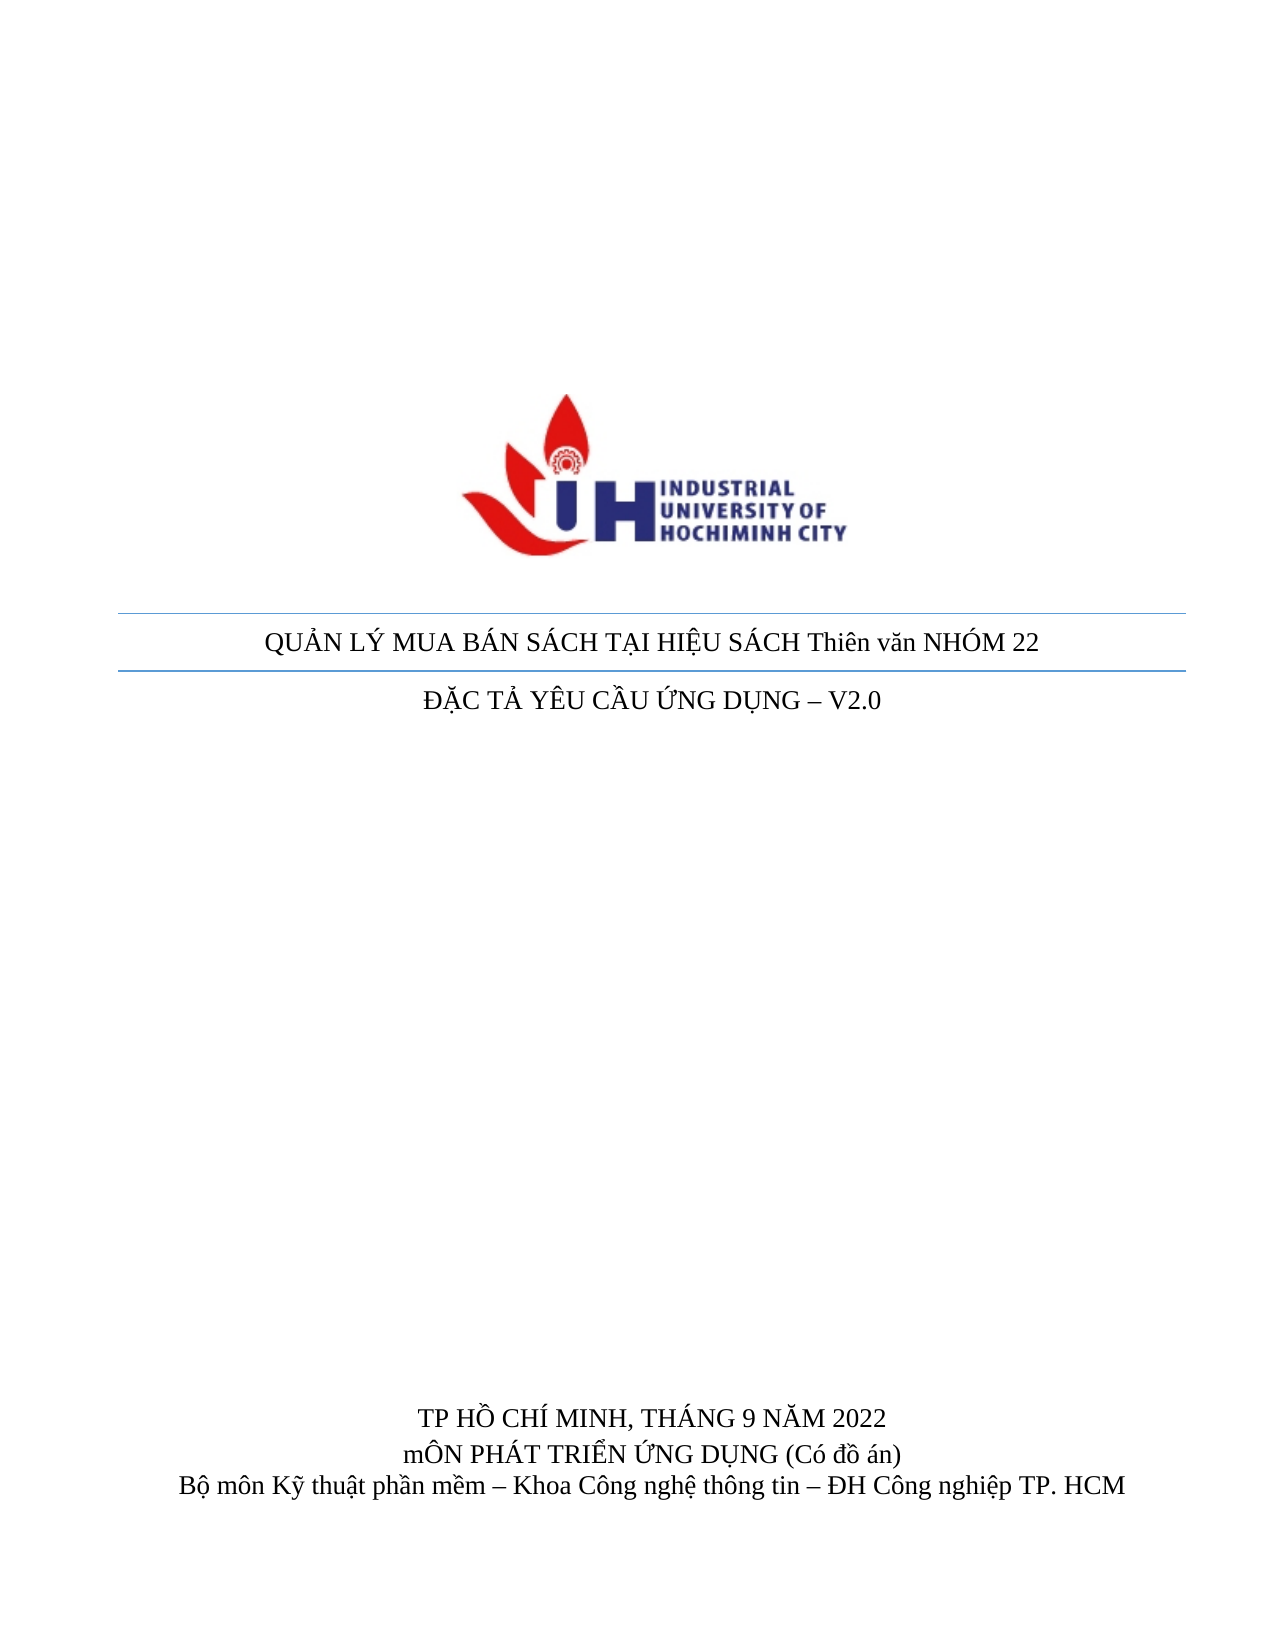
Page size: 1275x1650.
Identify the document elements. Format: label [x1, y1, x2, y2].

picture [456, 394, 849, 559]
